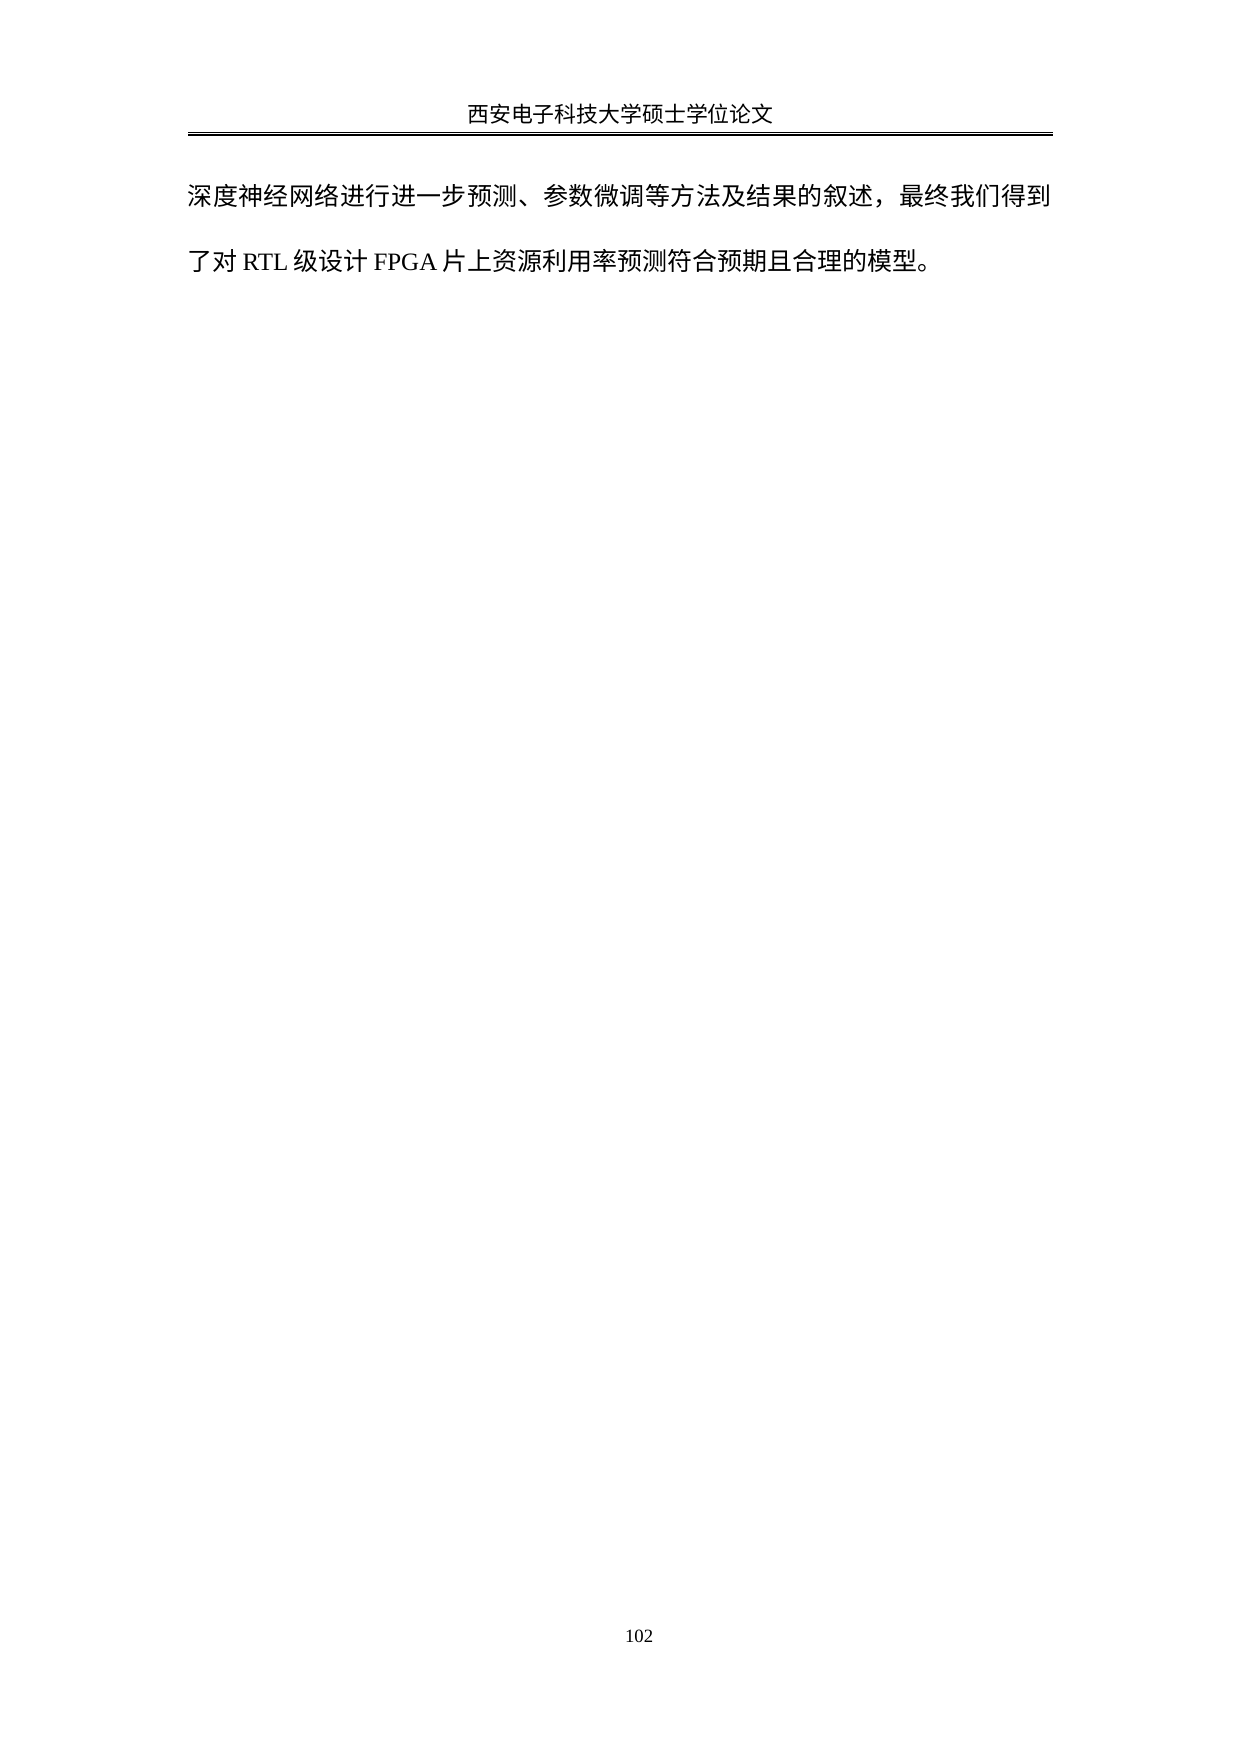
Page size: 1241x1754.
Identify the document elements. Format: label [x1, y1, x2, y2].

text [187, 162, 1053, 292]
